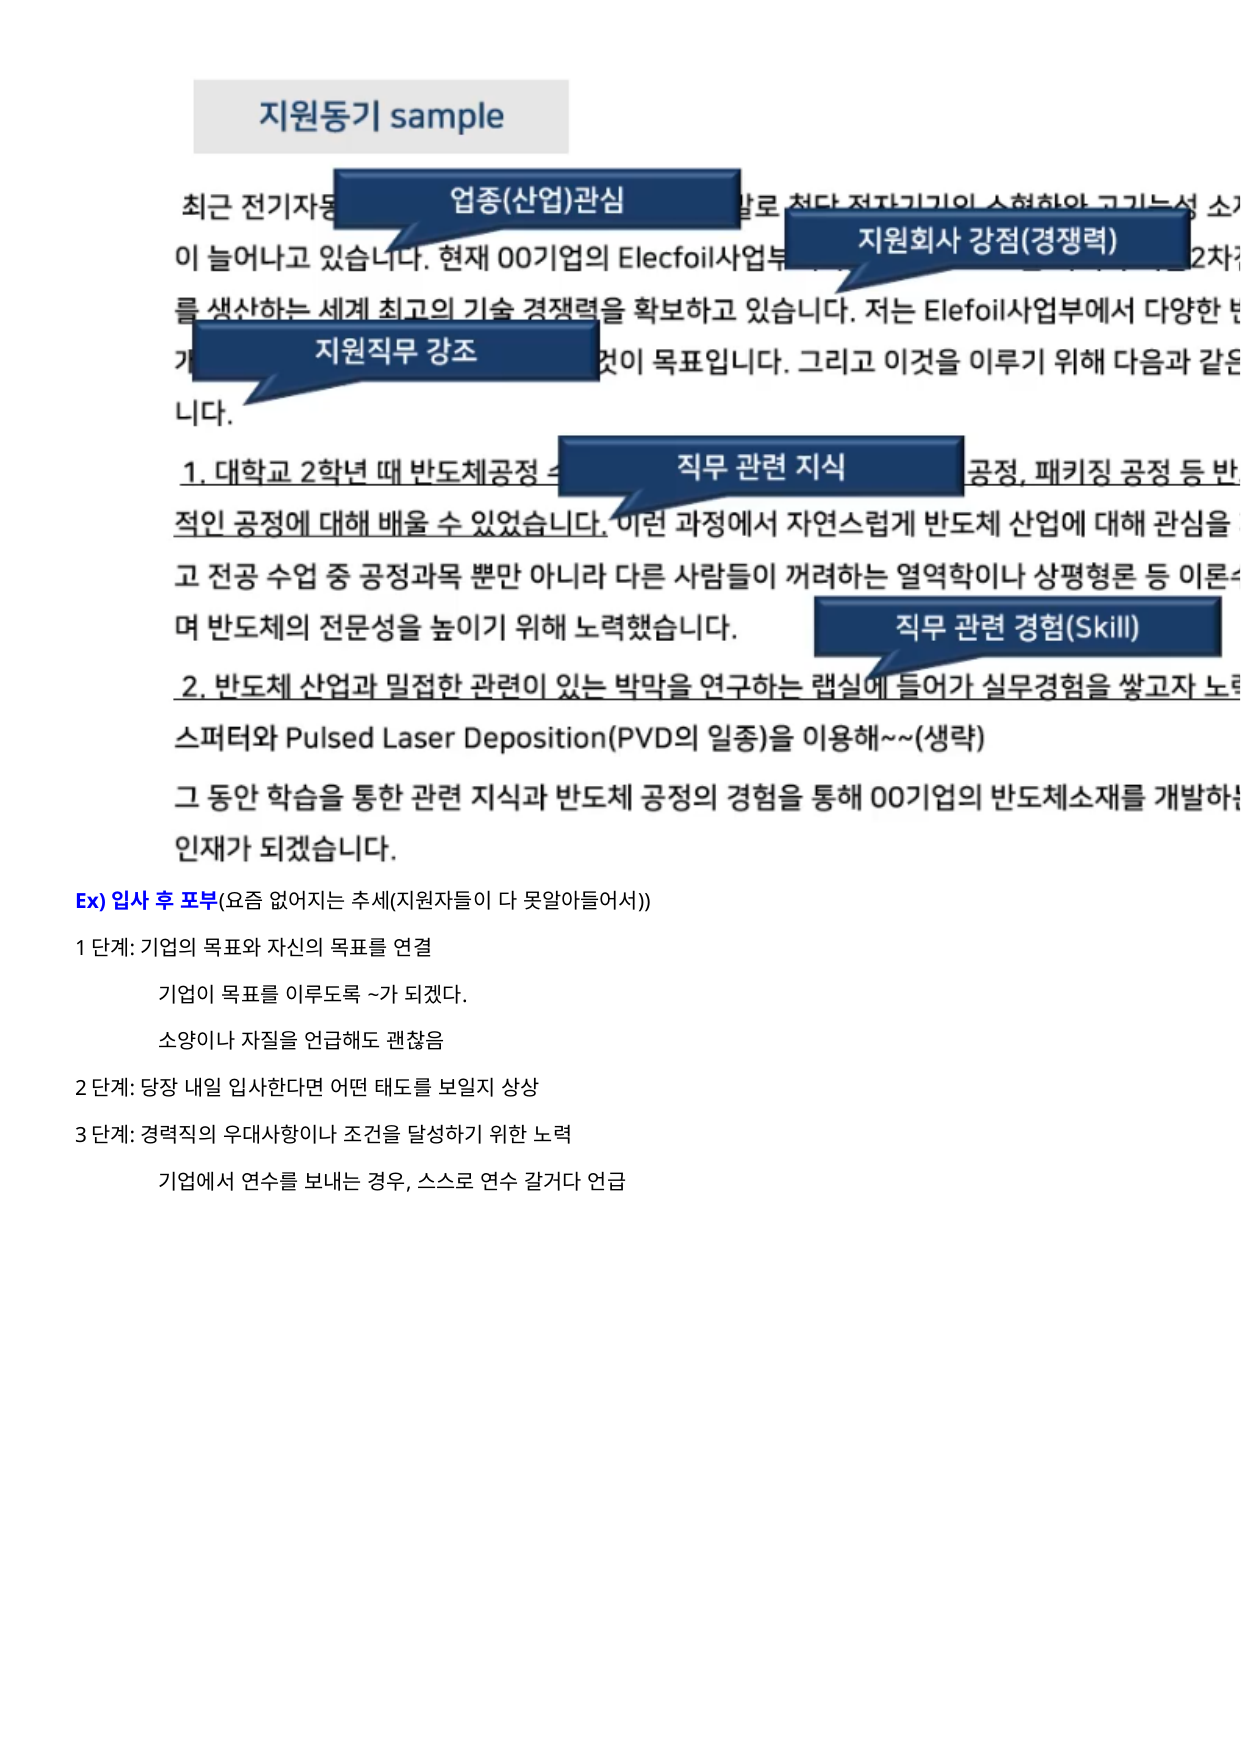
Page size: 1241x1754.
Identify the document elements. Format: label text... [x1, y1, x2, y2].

text Ex) 입사 후 포부(요즘 없어지는 추세(지원자들이 다 못알아들어서)) [75, 884, 1165, 914]
text 소양이나 자질을 언급해도 괜찮음 [75, 1025, 1165, 1055]
text 1단계: 기업의 목표와 자신의 목표를 연결 [75, 931, 1165, 961]
text 기업이 목표를 이루도록 ~가 되겠다. [75, 978, 1165, 1008]
picture [158, 75, 1241, 868]
text 기업에서 연수를 보내는 경우, 스스로 연수 갈거다 언급 [75, 1166, 1165, 1196]
text 2단계: 당장 내일 입사한다면 어떤 태도를 보일지 상상 [75, 1072, 1165, 1102]
text 3단계: 경력직의 우대사항이나 조건을 달성하기 위한 노력 [75, 1119, 1165, 1149]
